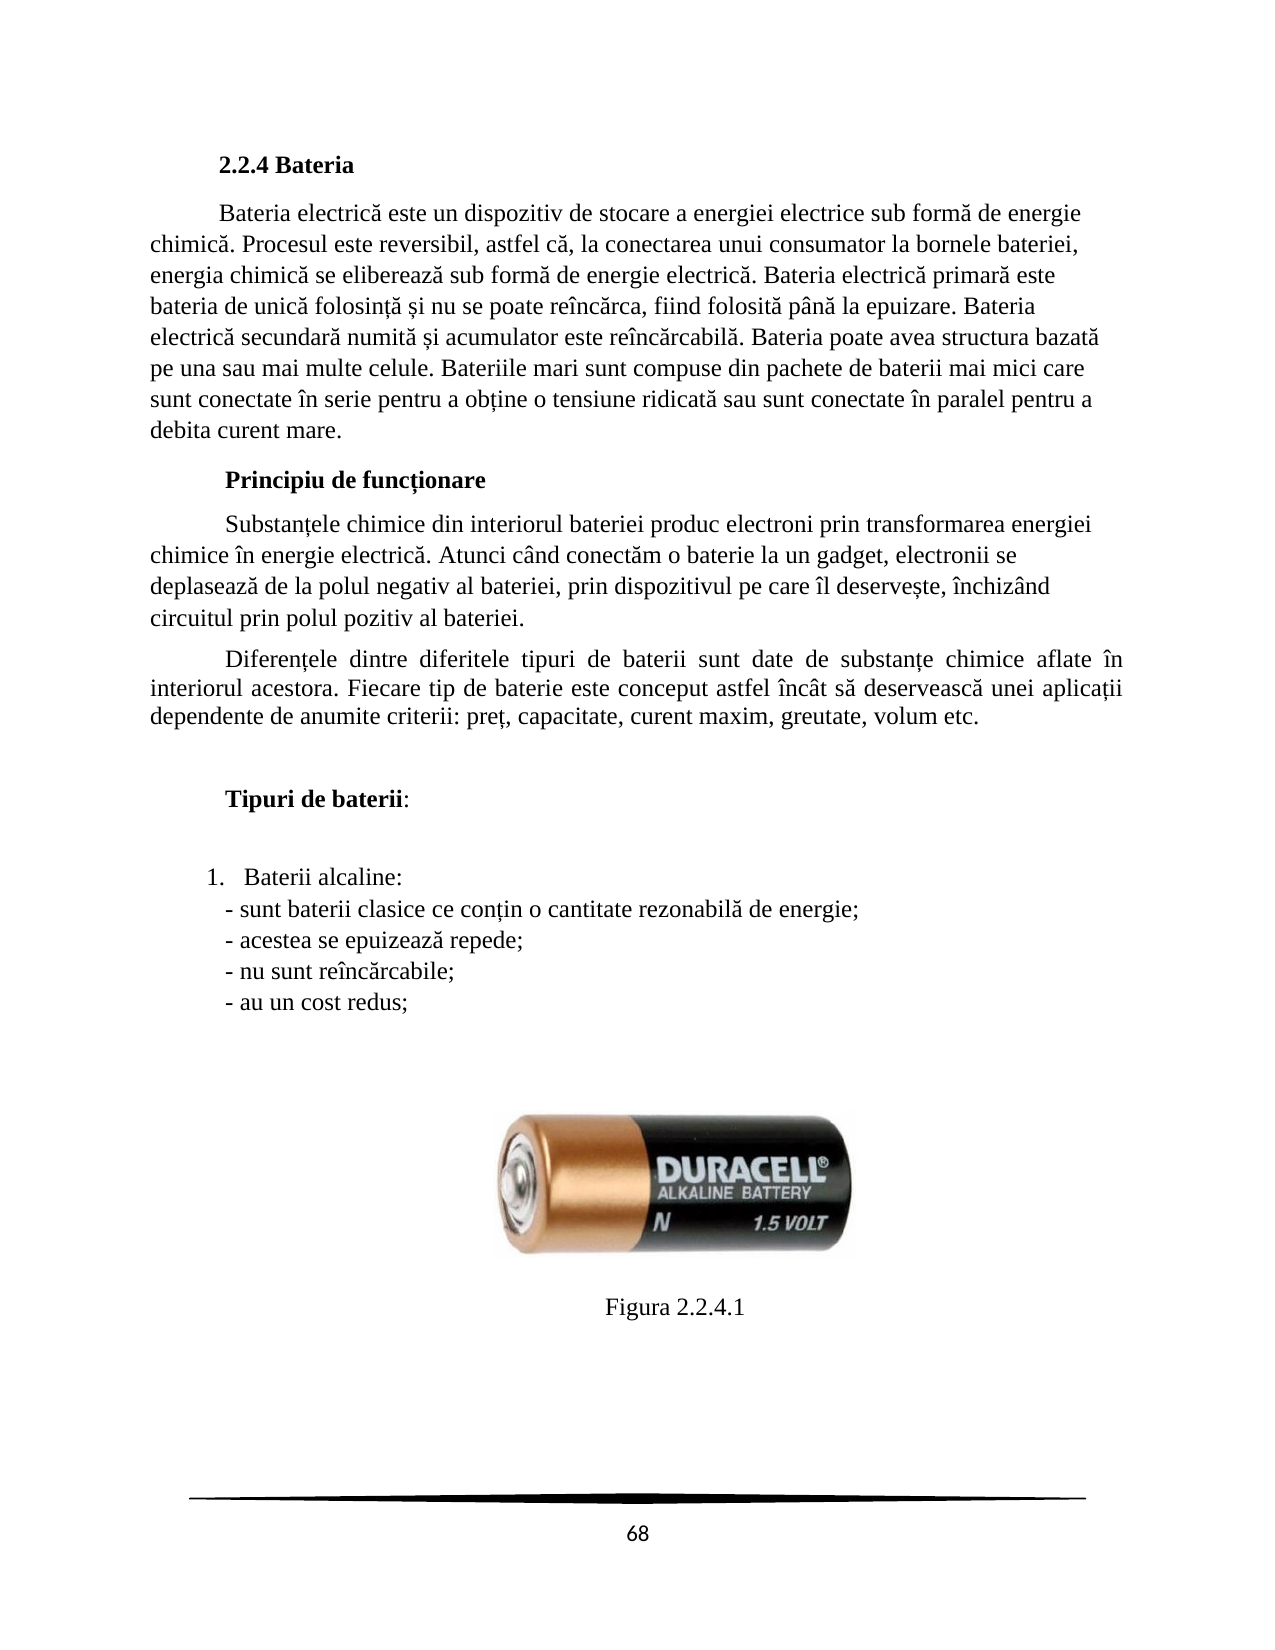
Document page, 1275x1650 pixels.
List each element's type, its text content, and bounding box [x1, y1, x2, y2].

list - nu sunt reîncărcabile; [225, 954, 1125, 985]
text Principiu de funcționare [150, 463, 1125, 494]
picture [493, 1110, 857, 1259]
list Baterii alcaline: [206, 860, 1125, 891]
text Substanțele chimice din interiorul bateriei produc electroni prin transformarea energiei chimice în energie electrică. Atunci când conectăm o baterie la un gadget, electronii se deplasează de la polul negativ al bateriei, prin dispozitivul pe care îl deservește, închizând circuitul prin polul pozitiv al bateriei. [150, 506, 1125, 631]
list Figura 2.2.4.1 [225, 1289, 1125, 1321]
text Bateria electrică este un dispozitiv de stocare a energiei electrice sub formă de energie chimică. Procesul este reversibil, astfel că, la conectarea unui consumator la bornele bateriei, energia chimică se eliberează sub formă de energie electrică. Bateria electrică primară este bateria de unică folosință și nu se poate reîncărca, fiind folosită până la epuizare. Bateria electrică secundară numită și acumulator este reîncărcabilă. Bateria poate avea structura bazată pe una sau mai multe celule. Bateriile mari sunt compuse din pachete de baterii mai mici care sunt conectate în serie pentru a obține o tensiune ridicată sau sunt conectate în paralel pentru a debita curent mare. [150, 198, 1125, 444]
list - sunt baterii clasice ce conțin o cantitate rezonabilă de energie; [225, 891, 1125, 922]
text Tipuri de baterii: [187, 782, 1125, 813]
text Diferențele dintre diferitele tipuri de baterii sunt date de substanțe chimice aflate în interiorul acestora. Fiecare tip de baterie este conceput astfel încât să deservească unei aplicații dependente de anumite criterii: preț, capacitate, curent maxim, greutate, volum etc. [150, 644, 1125, 730]
list - acestea se epuizează repede; [225, 922, 1125, 954]
text 2.2.4 Bateria [150, 150, 1125, 179]
list - au un cost redus; [225, 985, 1125, 1016]
